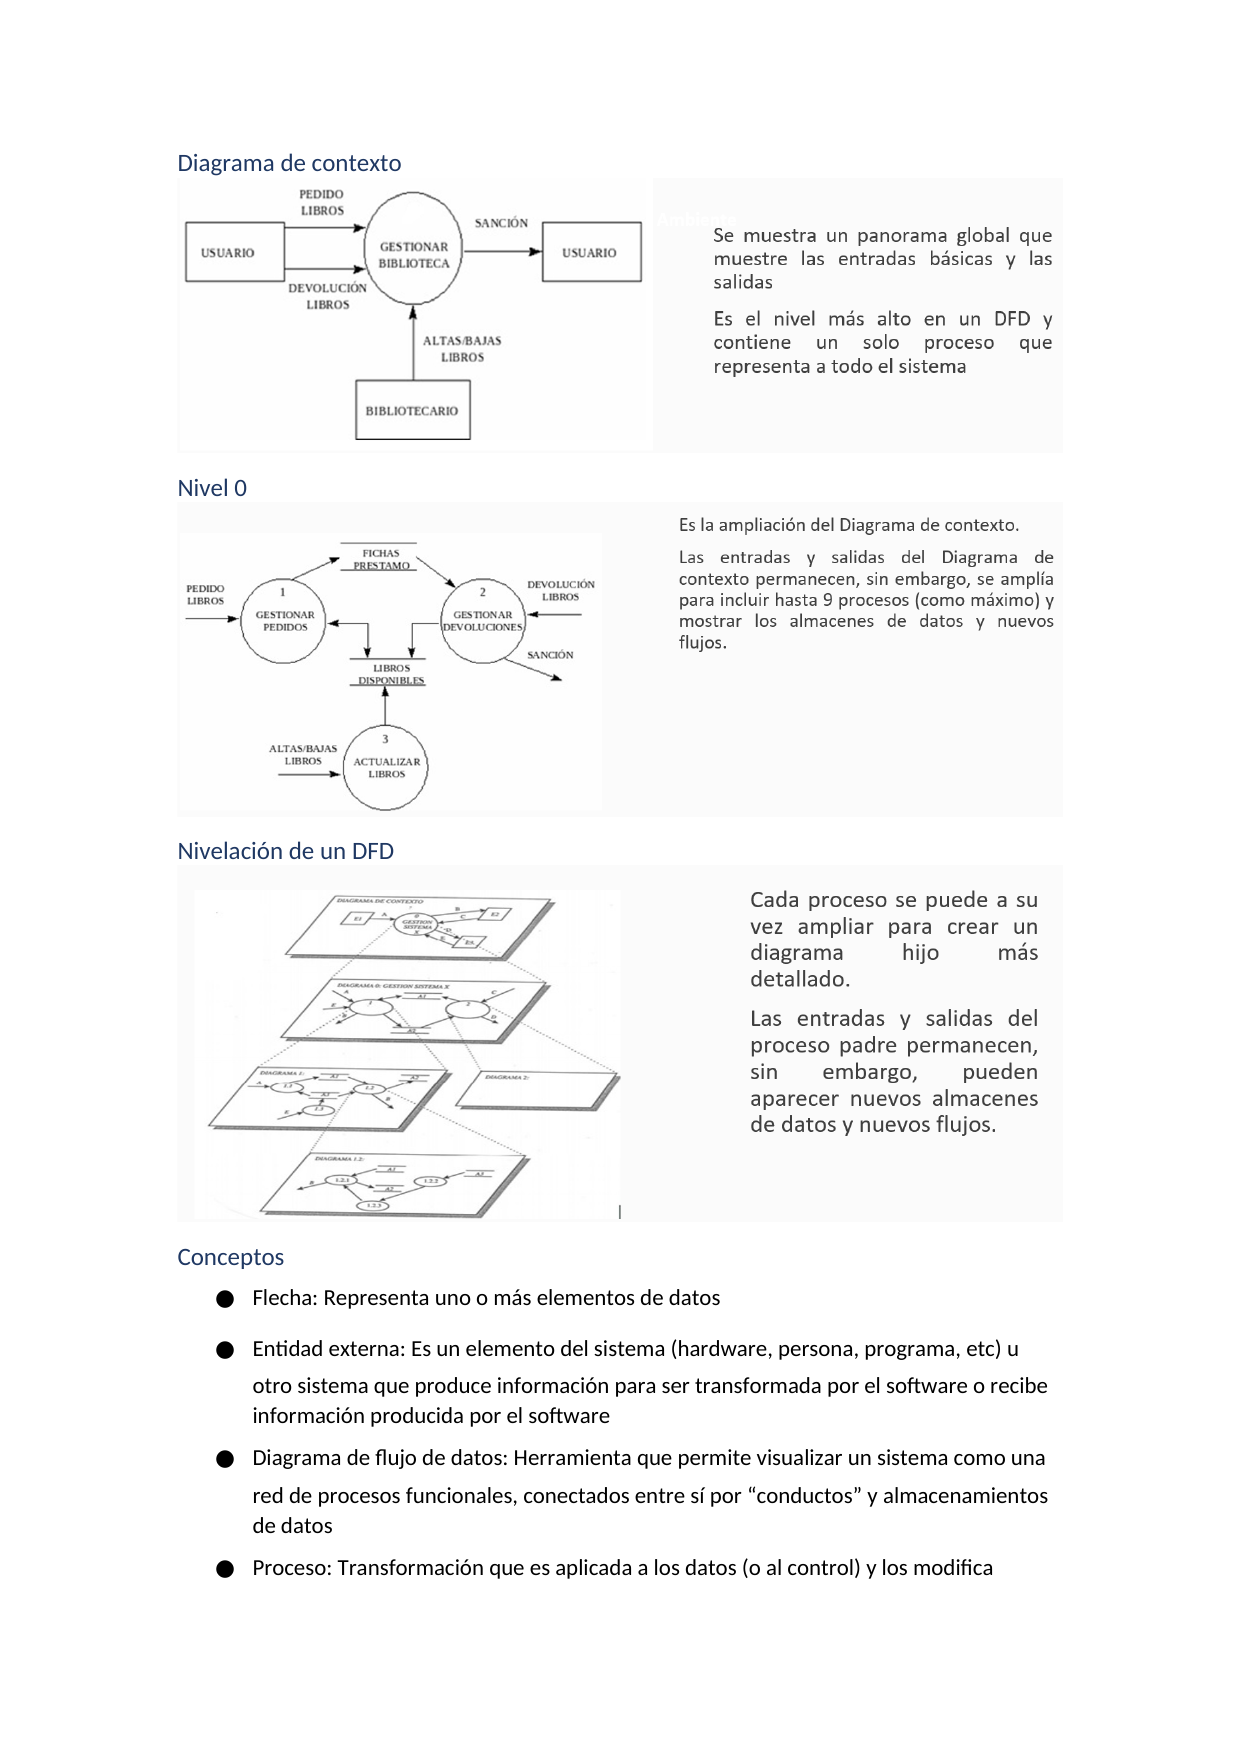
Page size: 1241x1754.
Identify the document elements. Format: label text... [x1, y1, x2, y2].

picture [177, 178, 1063, 453]
subtitle Diagrama de contexto [177, 148, 1063, 178]
picture [177, 865, 1063, 1222]
subtitle Nivelación de un DFD [177, 835, 1063, 865]
subtitle Nivel 0 [177, 472, 1063, 502]
list Proceso: Transformación que es aplicada a los datos (o al control) y los modifica [215, 1541, 1063, 1588]
list Entidad externa: Es un elemento del sistema (hardware, persona, programa, etc) u otro sistema que produce información para ser transformada por el software o recibe información producida por el software [215, 1322, 1063, 1429]
subtitle Conceptos [177, 1241, 1063, 1271]
list Flecha: Representa uno o más elementos de datos [215, 1271, 1063, 1318]
list Diagrama de flujo de datos: Herramienta que permite visualizar un sistema como una red de procesos funcionales, conectados entre sí por “conductos” y almacenamientos de datos [215, 1432, 1063, 1539]
picture [177, 502, 1063, 817]
